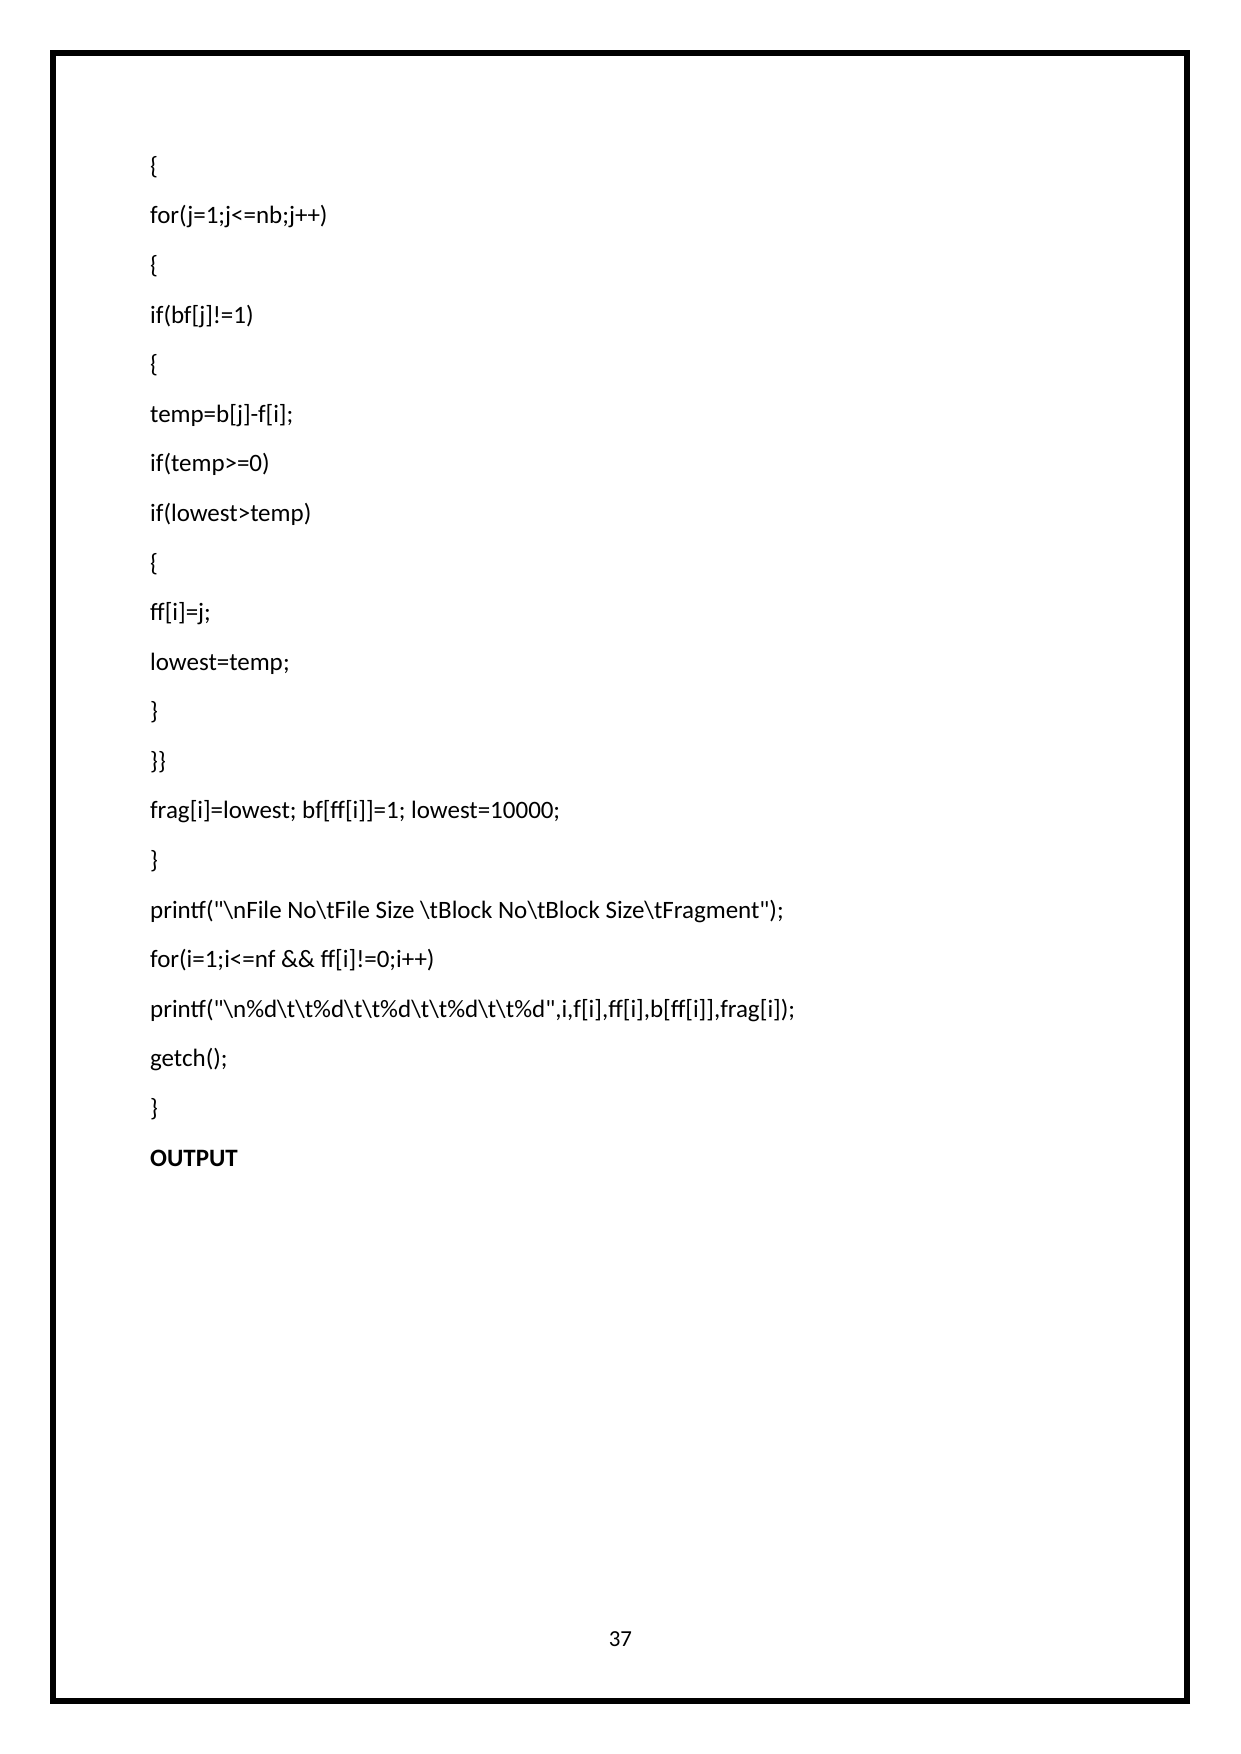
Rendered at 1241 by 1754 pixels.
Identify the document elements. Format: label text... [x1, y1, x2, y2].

text { [150, 150, 1090, 181]
text printf("\nFile No\tFile Size \tBlock No\tBlock Size\tFragment"); [150, 894, 1090, 924]
text } [150, 844, 1090, 875]
text if(temp>=0) [150, 447, 1090, 478]
text OUTPUT [150, 1142, 1090, 1172]
text }} [150, 745, 1090, 776]
text if(lowest>temp) [150, 497, 1090, 528]
text { [150, 547, 1090, 577]
text { [150, 249, 1090, 280]
text ff[i]=j; [150, 596, 1090, 627]
text { [150, 348, 1090, 379]
text for(j=1;j<=nb;j++) [150, 199, 1090, 230]
text for(i=1;i<=nf && ff[i]!=0;i++) [150, 943, 1090, 974]
text frag[i]=lowest; bf[ff[i]]=1; lowest=10000; [150, 794, 1090, 825]
text temp=b[j]-f[i]; [150, 398, 1090, 428]
text if(bf[j]!=1) [150, 299, 1090, 329]
text printf("\n%d\t\t%d\t\t%d\t\t%d\t\t%d",i,f[i],ff[i],b[ff[i]],frag[i]); [150, 993, 1090, 1023]
text lowest=temp; [150, 646, 1090, 676]
text } [150, 695, 1090, 726]
text getch(); [150, 1042, 1090, 1073]
text } [150, 1092, 1090, 1123]
